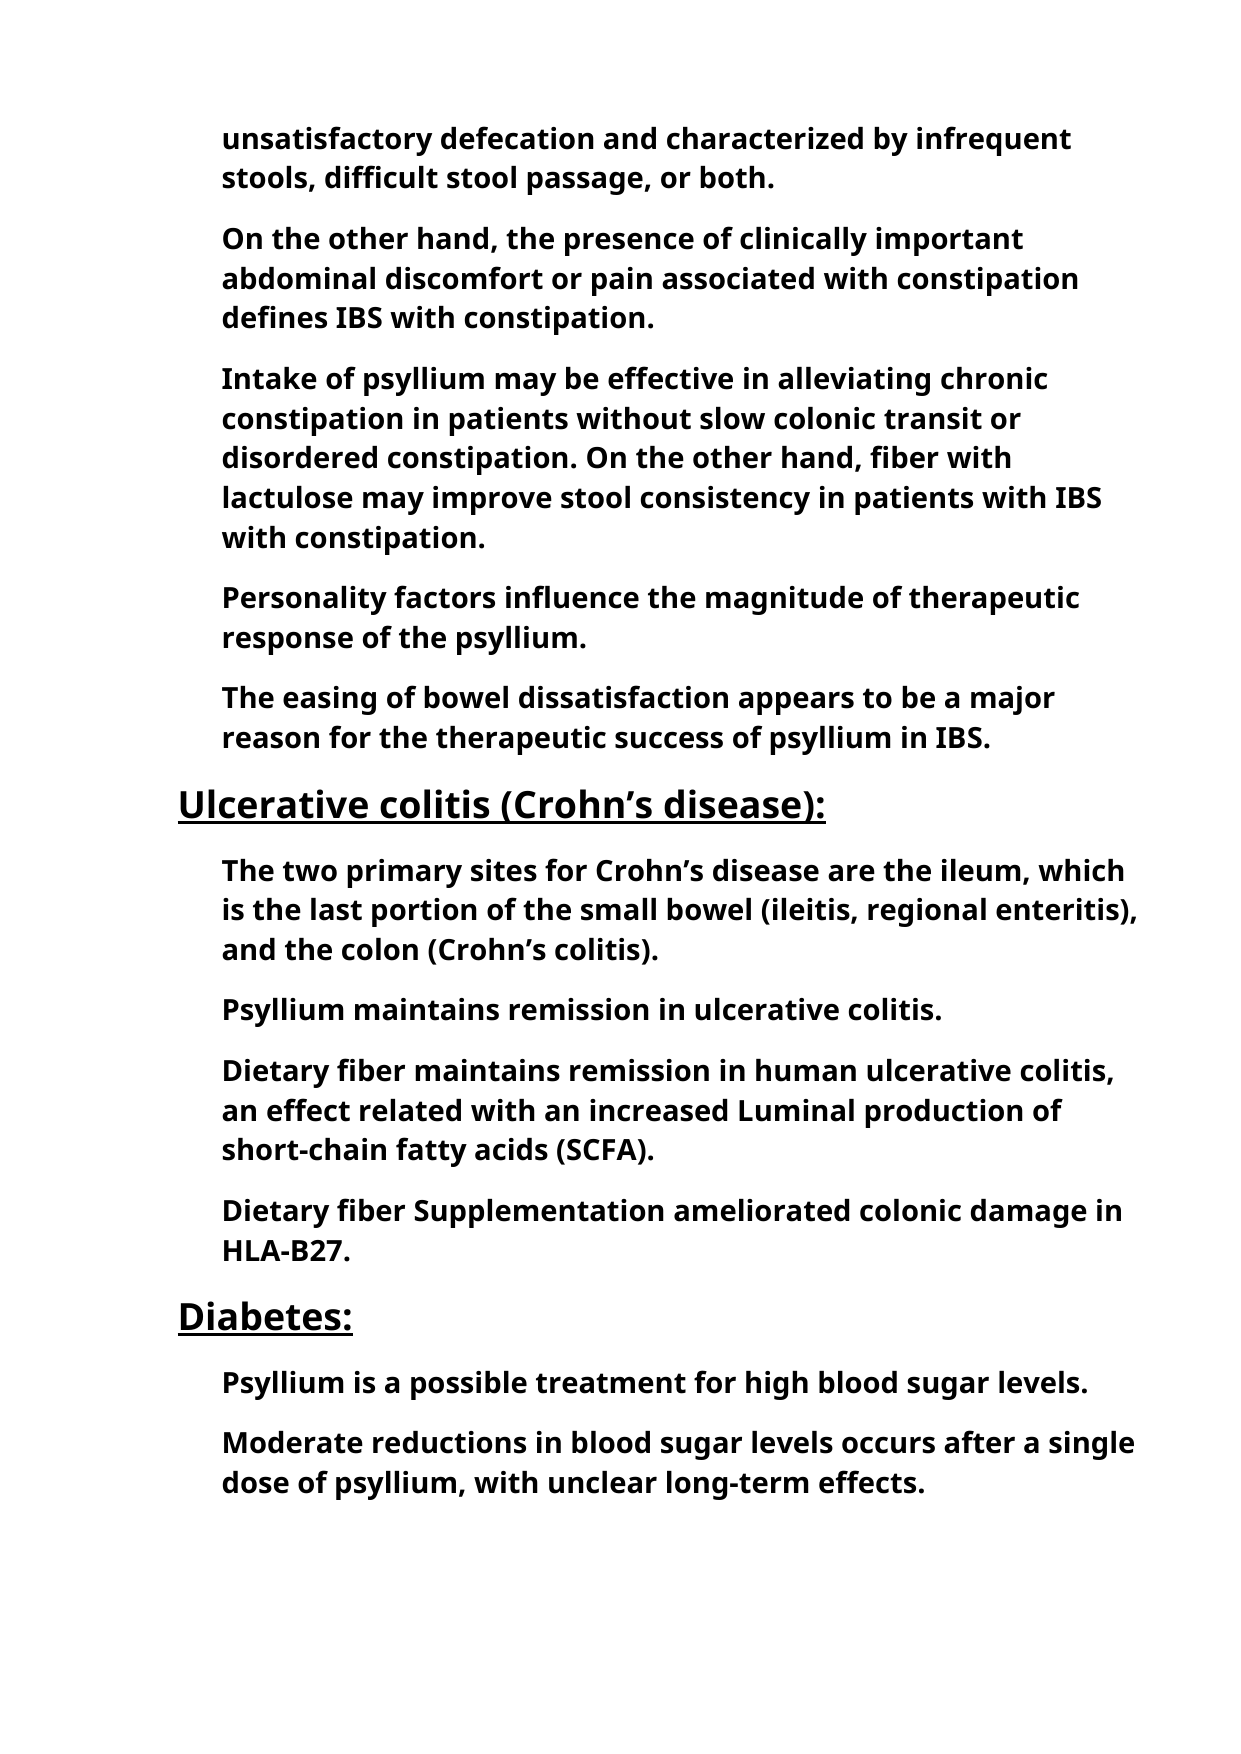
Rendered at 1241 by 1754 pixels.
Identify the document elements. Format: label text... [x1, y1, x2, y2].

text Personality factors influence the magnitude of therapeutic response of the psyllium. [221, 577, 1152, 657]
text Psyllium is a possible treatment for high blood sugar levels. [221, 1362, 1152, 1402]
text On the other hand, the presence of clinically important abdominal discomfort or pain associated with constipation defines IBS with constipation. [221, 218, 1152, 337]
text Intake of psyllium may be effective in alleviating chronic constipation in patients without slow colonic transit or disordered constipation. On the other hand, fiber with lactulose may improve stool consistency in patients with IBS with constipation. [221, 358, 1152, 557]
text The two primary sites for Crohn’s disease are the ileum, which is the last portion of the small bowel (ileitis, regional enteritis), and the colon (Crohn’s colitis). [221, 850, 1152, 969]
text Moderate reductions in blood sugar levels occurs after a single dose of psyllium, with unclear long-term effects. [221, 1423, 1152, 1502]
text Ulcerative colitis (Crohn’s disease): [177, 778, 1152, 829]
text Dietary fiber Supplementation ameliorated colonic damage in HLA-B27. [221, 1190, 1152, 1269]
text Diabetes: [177, 1290, 1152, 1341]
text The easing of bowel dissatisfaction appears to be a major reason for the therapeutic success of psyllium in IBS. [221, 678, 1152, 757]
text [221, 118, 1152, 197]
text Dietary fiber maintains remission in human ulcerative colitis, an effect related with an increased Luminal production of short-chain fatty acids (SCFA). [221, 1050, 1152, 1169]
text Psyllium maintains remission in ulcerative colitis. [221, 990, 1152, 1029]
